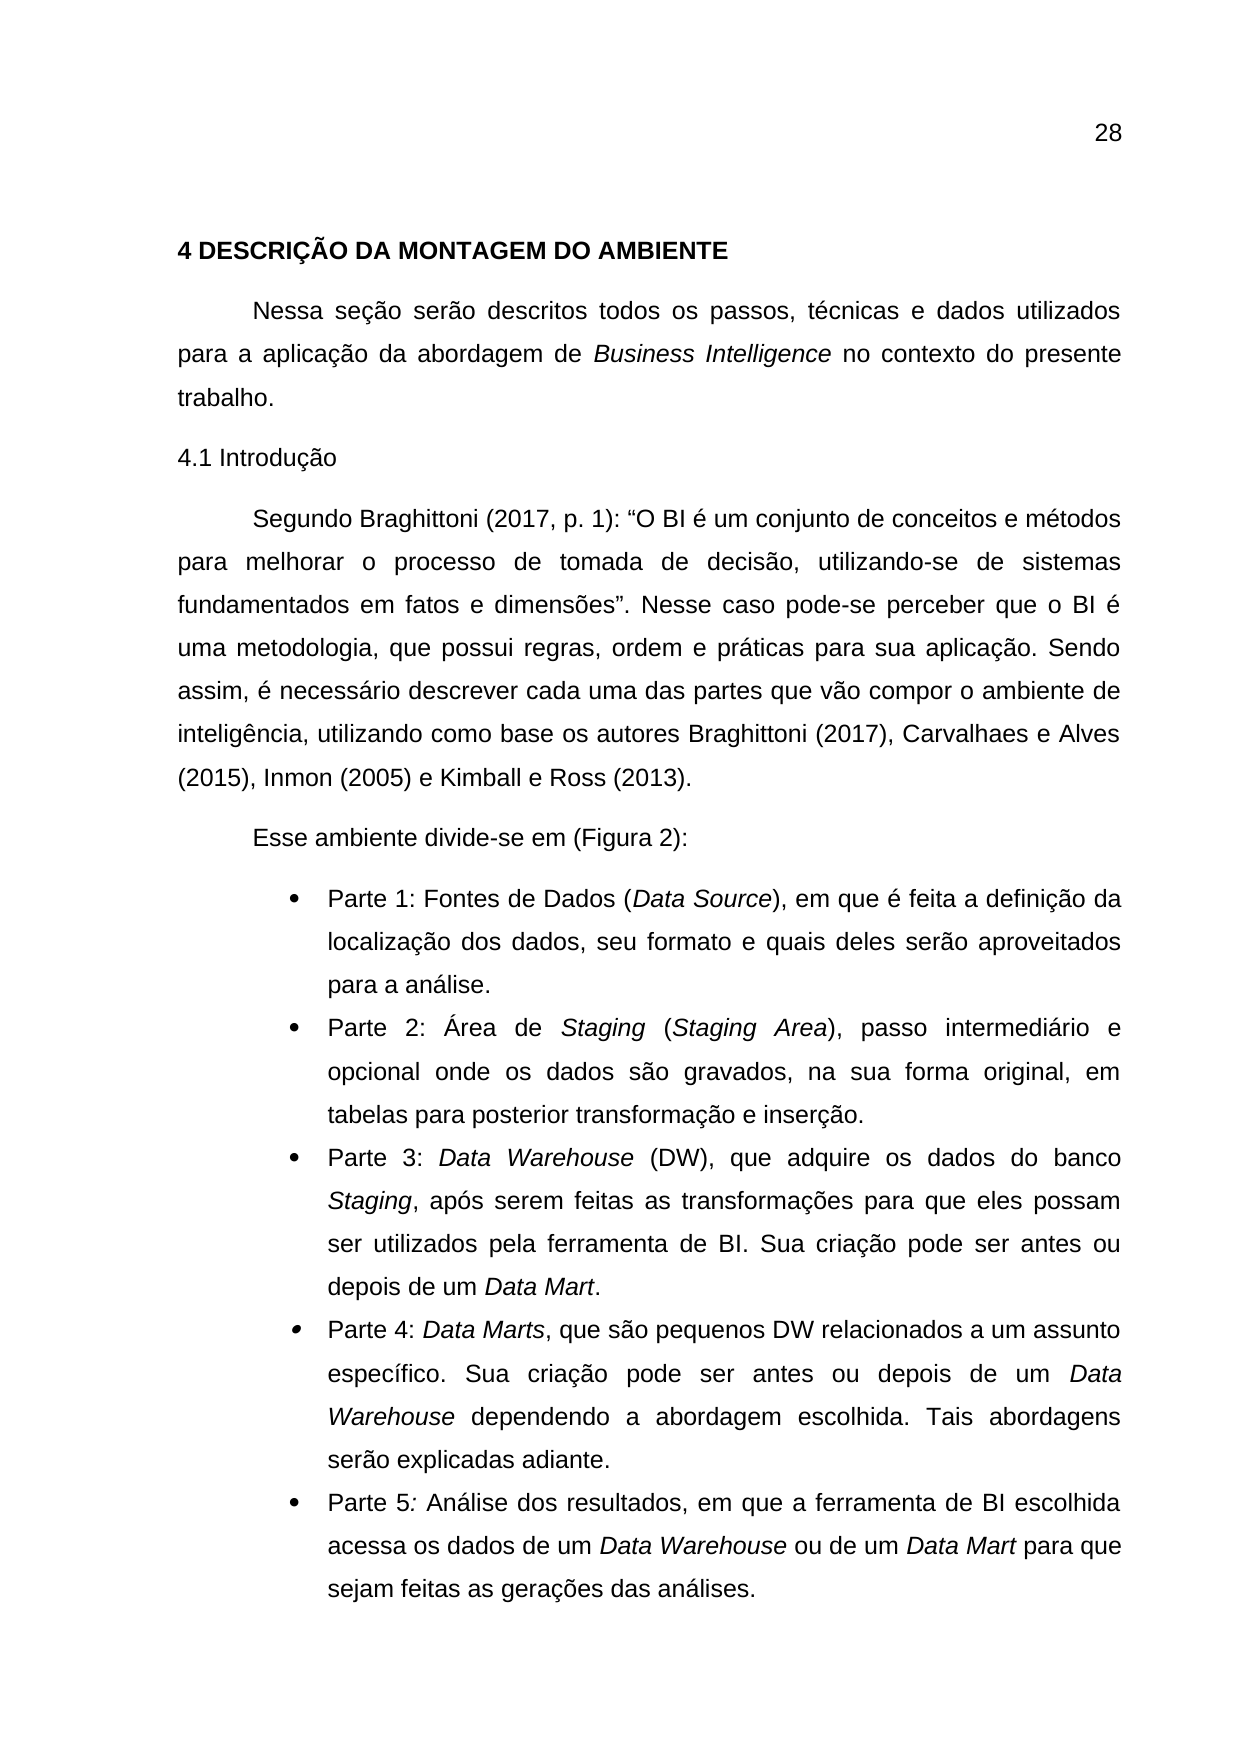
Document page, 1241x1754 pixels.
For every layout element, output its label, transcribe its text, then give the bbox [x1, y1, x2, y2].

list Parte 3: Data Warehouse (DW), que adquire os dados do banco Staging, após serem feitas as transformações para que eles possam ser utilizados pela ferramenta de BI. Sua criação pode ser antes ou depois de um Data Mart. [290, 1143, 1122, 1301]
list Parte 4: Data Marts, que são pequenos DW relacionados a um assunto específico. Sua criação pode ser antes ou depois de um Data Warehouse dependendo a abordagem escolhida. Tais abordagens serão explicadas adiante. [290, 1315, 1122, 1473]
list Parte 2: Área de Staging (Staging Area), passo intermediário e opcional onde os dados são gravados, na sua forma original, em tabelas para posterior transformação e inserção. [290, 1013, 1122, 1128]
text Nessa seção serão descritos todos os passos, técnicas e dados utilizados para a aplicação da abordagem de Business Intelligence no contexto do presente trabalho. [177, 296, 1122, 411]
list Parte 1: Fontes de Dados (Data Source), em que é feita a definição da localização dos dados, seu formato e quais deles serão aproveitados para a análise. [290, 884, 1122, 999]
subtitle 4.1 Introdução [177, 443, 1122, 472]
subtitle 4 DESCRIÇÃO DA MONTAGEM DO AMBIENTE [177, 236, 1122, 264]
text Esse ambiente divide-se em (Figura 2): [177, 823, 1122, 852]
list Parte 5: Análise dos resultados, em que a ferramenta de BI escolhida acessa os dados de um Data Warehouse ou de um Data Mart para que sejam feitas as gerações das análises. [290, 1488, 1122, 1603]
text Segundo Braghittoni (2017, p. 1): “O BI é um conjunto de conceitos e métodos para melhorar o processo de tomada de decisão, utilizando-se de sistemas fundamentados em fatos e dimensões”. Nesse caso pode-se perceber que o BI é uma metodologia, que possui regras, ordem e práticas para sua aplicação. Sendo assim, é necessário descrever cada uma das partes que vão compor o ambiente de inteligência, utilizando como base os autores Braghittoni (2017), Carvalhaes e Alves (2015), Inmon (2005) e Kimball e Ross (2013). [177, 504, 1122, 791]
